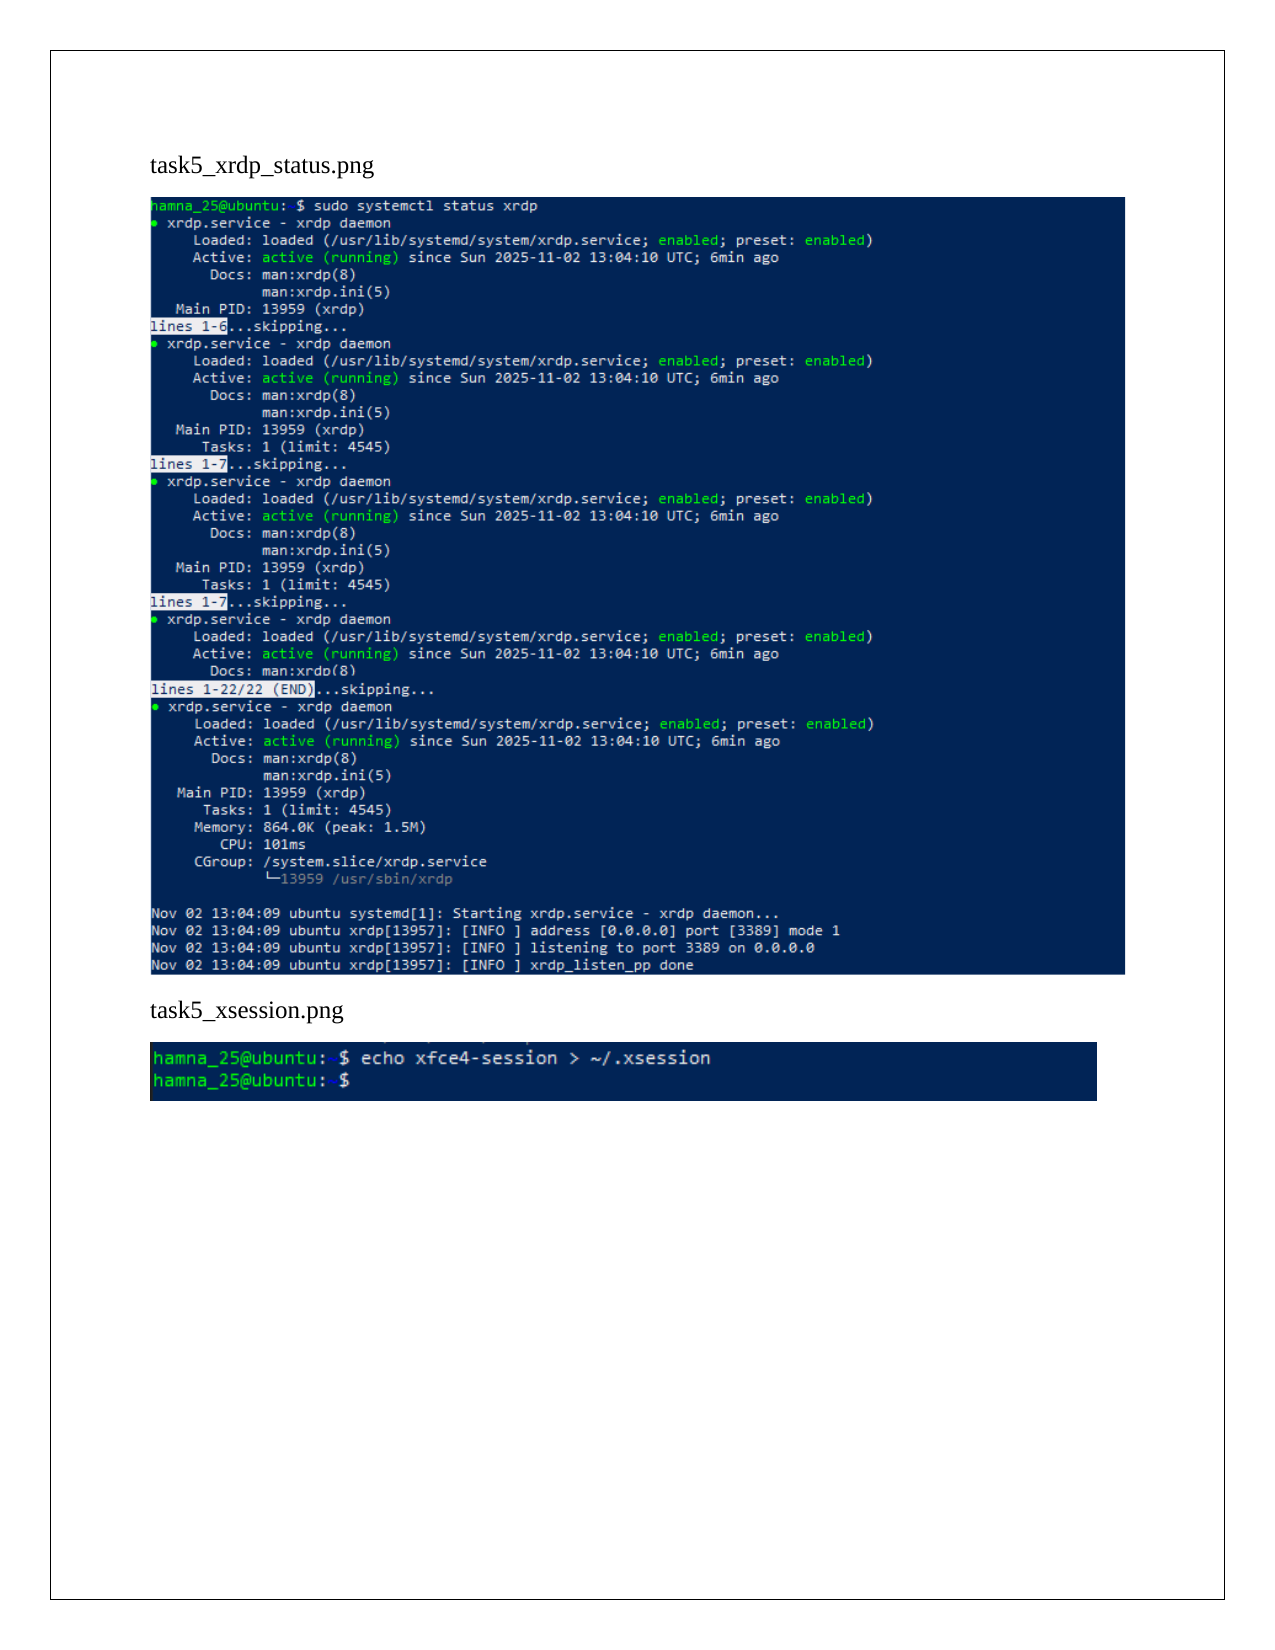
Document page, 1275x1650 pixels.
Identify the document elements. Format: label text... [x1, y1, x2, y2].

text task5_xsession.png [150, 995, 1125, 1023]
picture [150, 197, 1125, 976]
picture [150, 1042, 1097, 1101]
text task5_xrdp_status.png [150, 150, 1125, 179]
